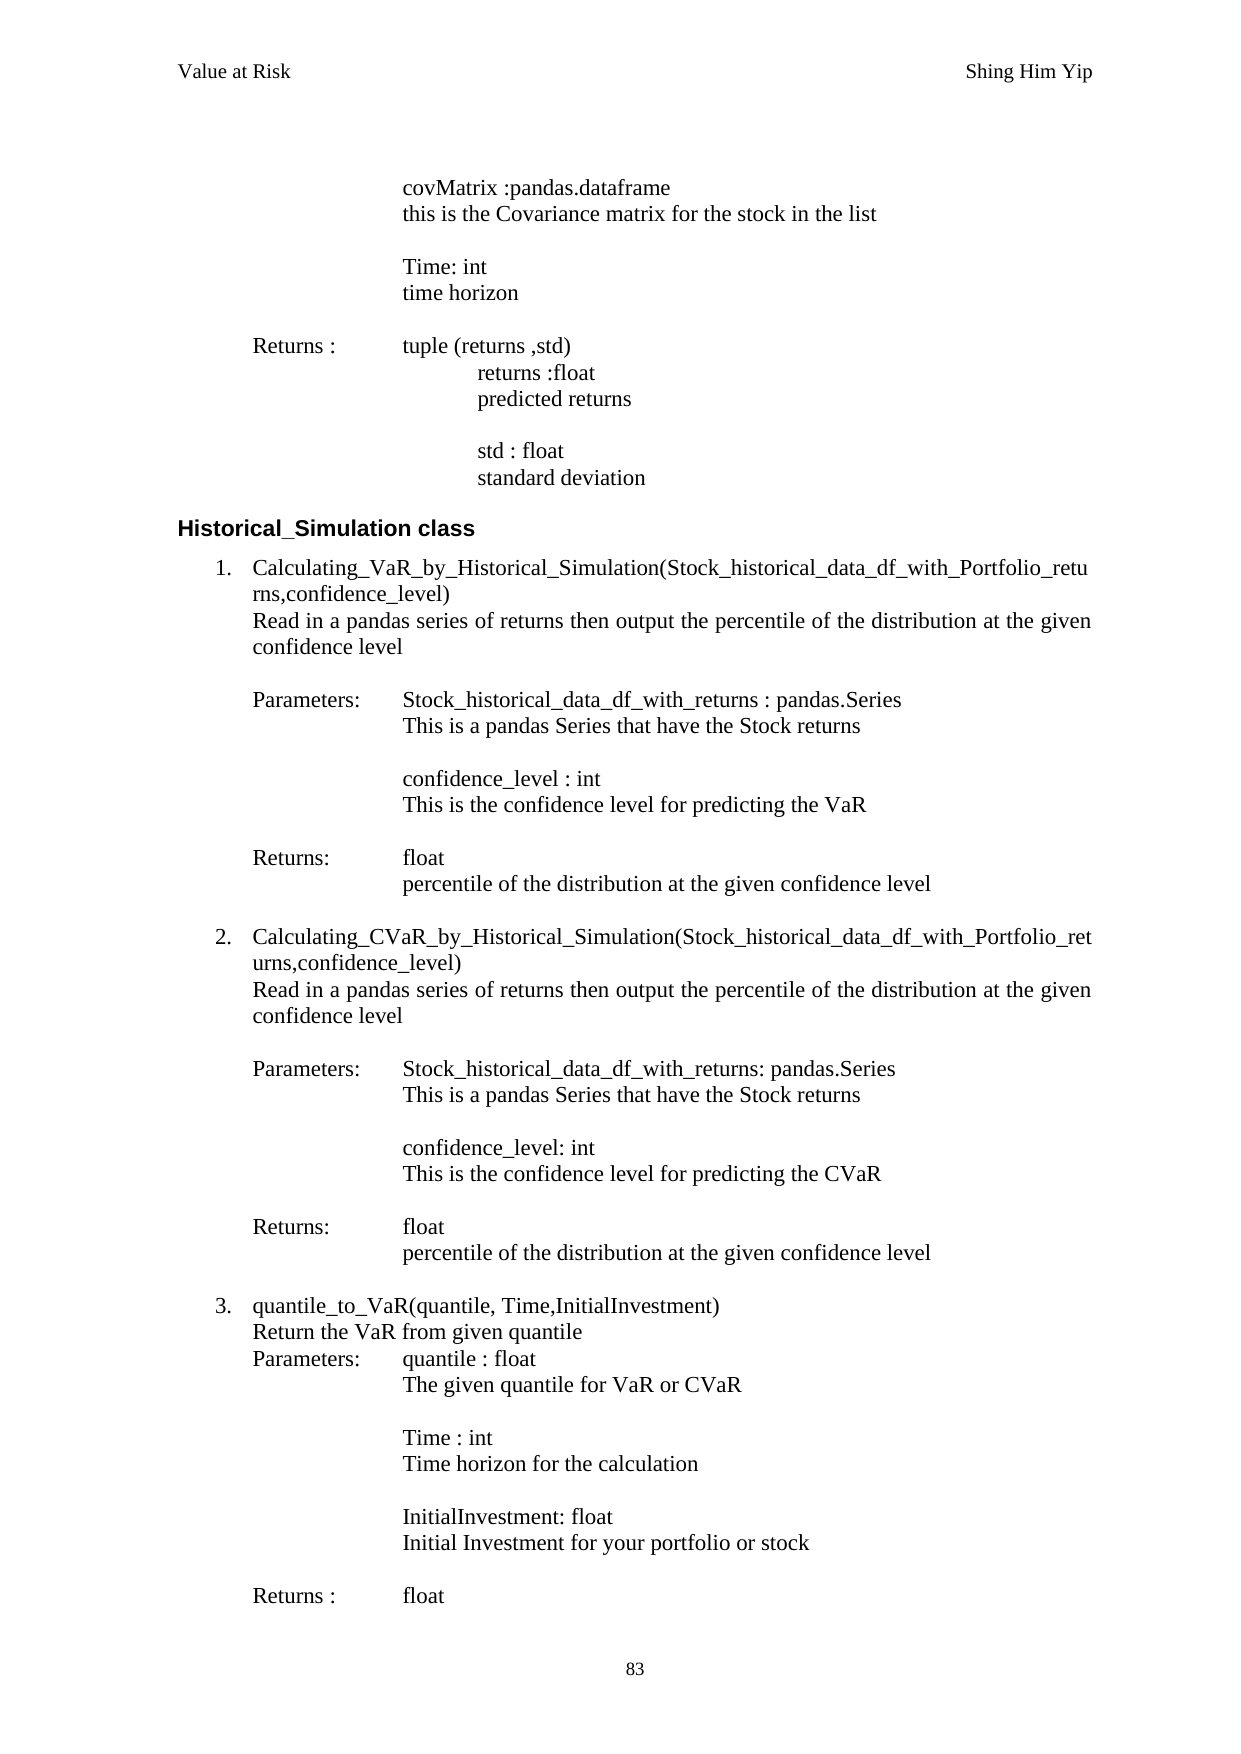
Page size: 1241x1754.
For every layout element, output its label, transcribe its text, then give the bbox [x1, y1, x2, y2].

list Calculating_CVaR_by_Historical_Simulation(Stock_historical_data_df_with_Portfolio_returns,confidence_level) [215, 923, 1092, 976]
list Parameters: quantile : float [252, 1345, 1092, 1371]
list predicted returns [402, 385, 1092, 411]
list time horizon [252, 279, 1092, 306]
list Time : int [252, 1424, 1092, 1450]
list this is the Covariance matrix for the stock in the list [252, 200, 1092, 227]
list confidence_level: int [327, 1134, 1092, 1160]
list confidence_level : int [327, 765, 1092, 791]
list Return the VaR from given quantile [252, 1318, 1092, 1345]
list Calculating_VaR_by_Historical_Simulation(Stock_historical_data_df_with_Portfolio_returns,confidence_level) [215, 554, 1092, 607]
list Time: int [327, 253, 1092, 279]
subtitle Historical_Simulation class [177, 515, 1092, 542]
list Initial Investment for your portfolio or stock [252, 1529, 1092, 1556]
list percentile of the distribution at the given confidence level [327, 870, 1092, 897]
list This is the confidence level for predicting the VaR [252, 791, 1092, 818]
list Returns: float [252, 1213, 1092, 1239]
list quantile_to_VaR(quantile, Time,InitialInvestment) [215, 1292, 1092, 1318]
list Returns : float [252, 1582, 1092, 1608]
list InitialInvestment: float [252, 1503, 1092, 1529]
list standard deviation [327, 464, 1092, 490]
list Read in a pandas series of returns then output the percentile of the distribution at the given confidence level [252, 607, 1092, 659]
list This is a pandas Series that have the Stock returns [252, 712, 1092, 739]
list Returns: float [252, 844, 1092, 870]
list percentile of the distribution at the given confidence level [327, 1239, 1092, 1266]
list Parameters: Stock_historical_data_df_with_returns: pandas.Series [252, 1055, 1092, 1081]
list Time horizon for the calculation [252, 1450, 1092, 1477]
list The given quantile for VaR or CVaR [252, 1371, 1092, 1397]
list std : float [402, 438, 1092, 464]
list This is a pandas Series that have the Stock returns [252, 1081, 1092, 1108]
list This is the confidence level for predicting the CVaR [252, 1160, 1092, 1187]
list Returns : tuple (returns ,std) [252, 332, 1092, 358]
list covMatrix :pandas.dataframe [327, 174, 1092, 200]
list Parameters: Stock_historical_data_df_with_returns : pandas.Series [252, 686, 1092, 712]
list Read in a pandas series of returns then output the percentile of the distribution at the given confidence level [252, 976, 1092, 1028]
list returns :float [402, 358, 1092, 385]
